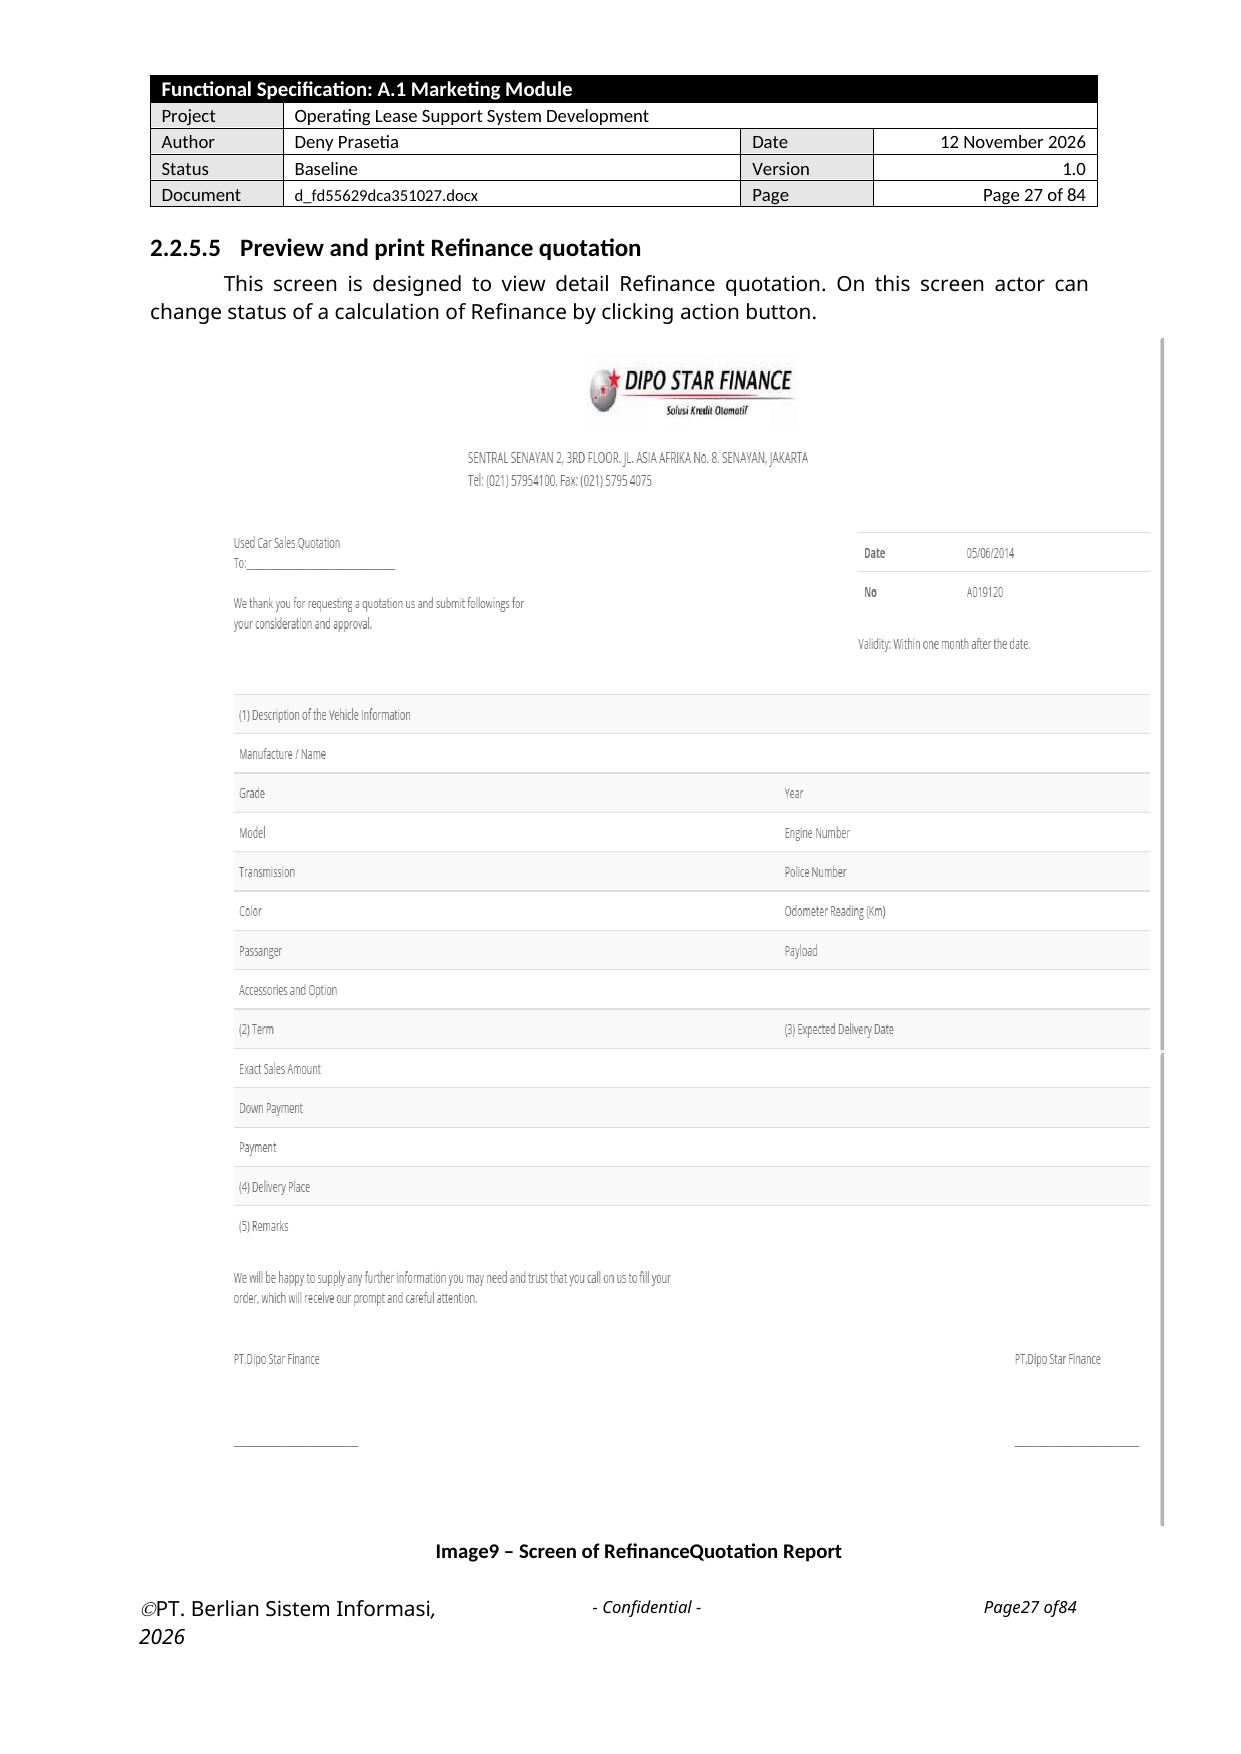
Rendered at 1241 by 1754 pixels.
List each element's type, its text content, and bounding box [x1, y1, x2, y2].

text Image9 – Screen of RefinanceQuotation Report [187, 1538, 1090, 1564]
subtitle Preview and print Refinance quotation [150, 232, 1090, 263]
picture [223, 338, 1165, 1526]
text This screen is designed to view detail Refinance quotation. On this screen actor can change status of a calculation of Refinance by clicking action button. [150, 269, 1090, 326]
